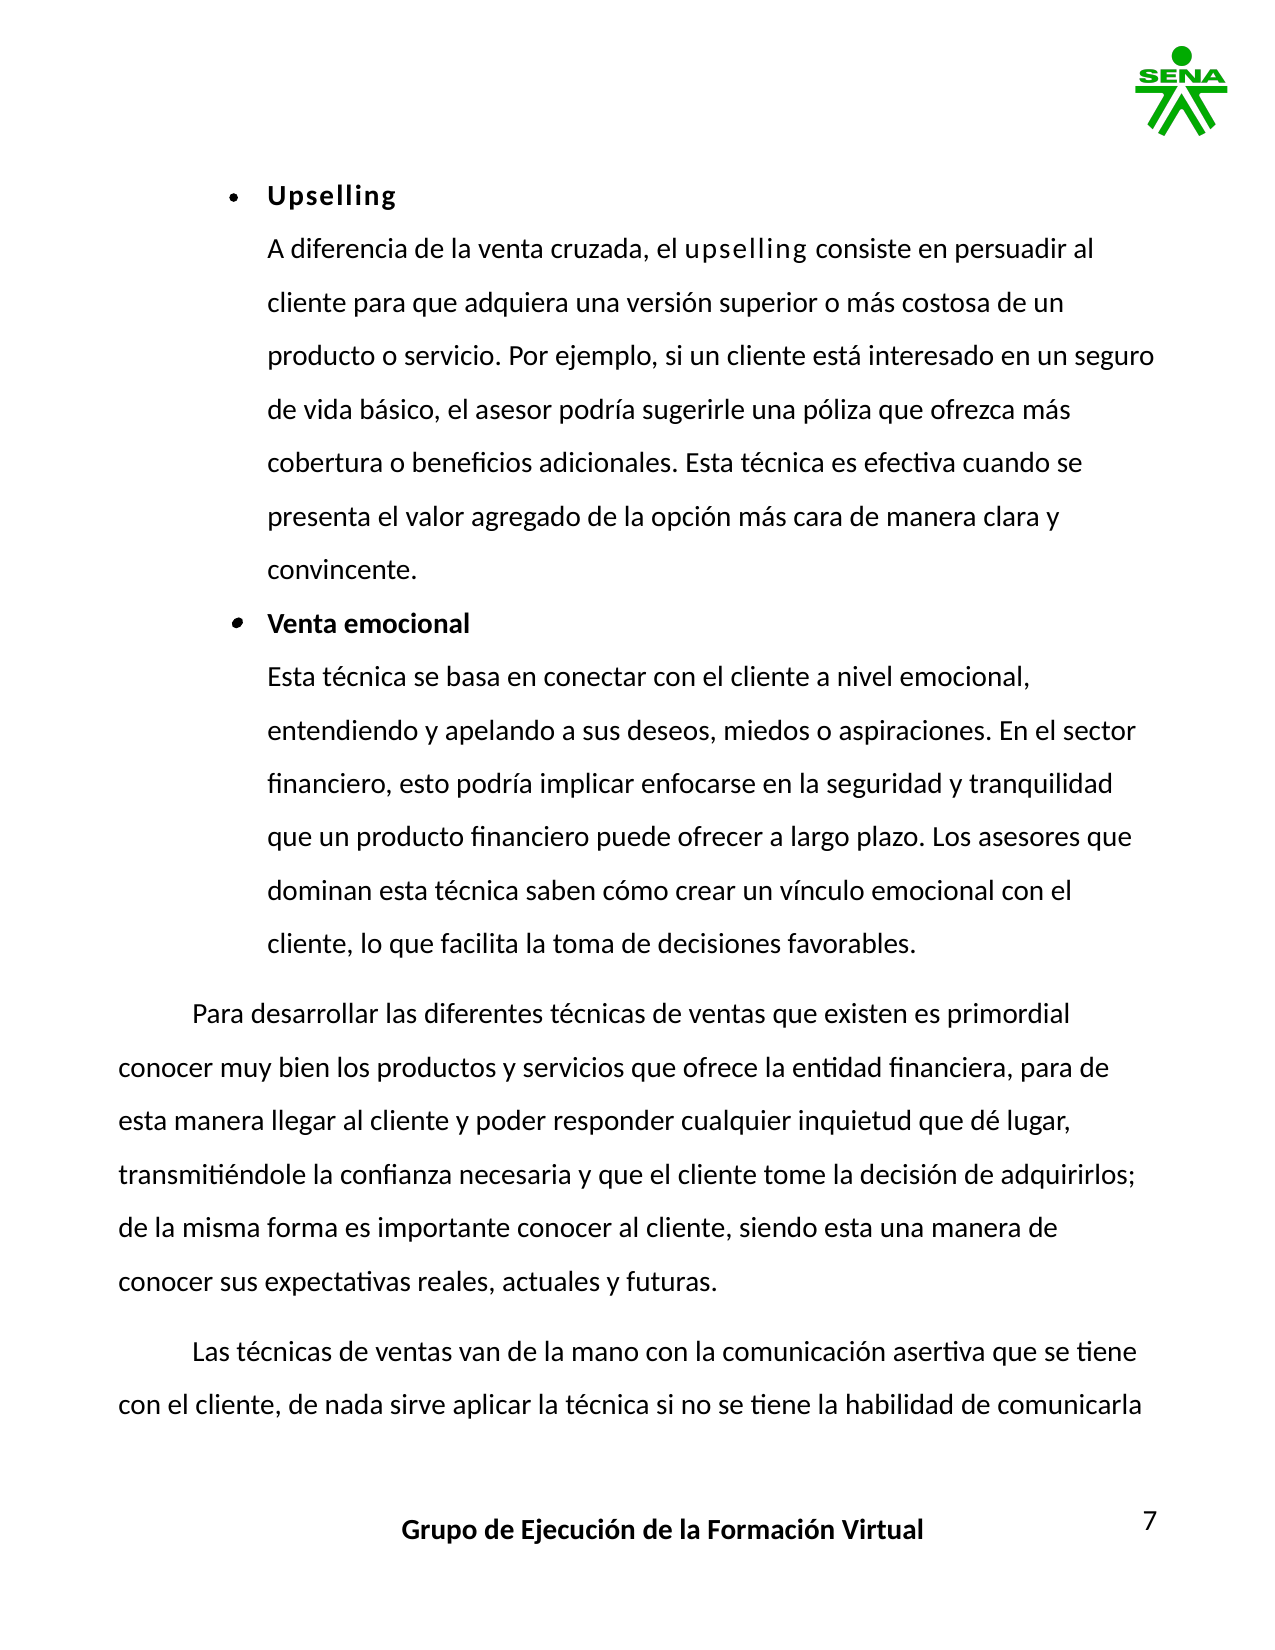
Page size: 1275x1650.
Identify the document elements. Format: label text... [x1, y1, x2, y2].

list Venta emocional [229, 605, 1157, 640]
list A diferencia de la venta cruzada, el upselling consiste en persuadir al cliente para que adquiera una versión superior o más costosa de un producto o servicio. Por ejemplo, si un cliente está interesado en un seguro de vida básico, el asesor podría sugerirle una póliza que ofrezca más cobertura o beneficios adicionales. Esta técnica es efectiva cuando se presenta el valor agregado de la opción más cara de manera clara y convincente. [267, 231, 1157, 587]
list Upselling [229, 177, 1157, 213]
list Esta técnica se basa en conectar con el cliente a nivel emocional, entendiendo y apelando a sus deseos, miedos o aspiraciones. En el sector financiero, esto podría implicar enfocarse en la seguridad y tranquilidad que un producto financiero puede ofrecer a largo plazo. Los asesores que dominan esta técnica saben cómo crear un vínculo emocional con el cliente, lo que facilita la toma de decisiones favorables. [267, 658, 1157, 961]
text Para desarrollar las diferentes técnicas de ventas que existen es primordial conocer muy bien los productos y servicios que ofrece la entidad financiera, para de esta manera llegar al cliente y poder responder cualquier inquietud que dé lugar, transmitiéndole la confianza necesaria y que el cliente tome la decisión de adquirirlos; de la misma forma es importante conocer al cliente, siendo esta una manera de conocer sus expectativas reales, actuales y futuras. [118, 995, 1157, 1298]
picture [1135, 46, 1228, 136]
